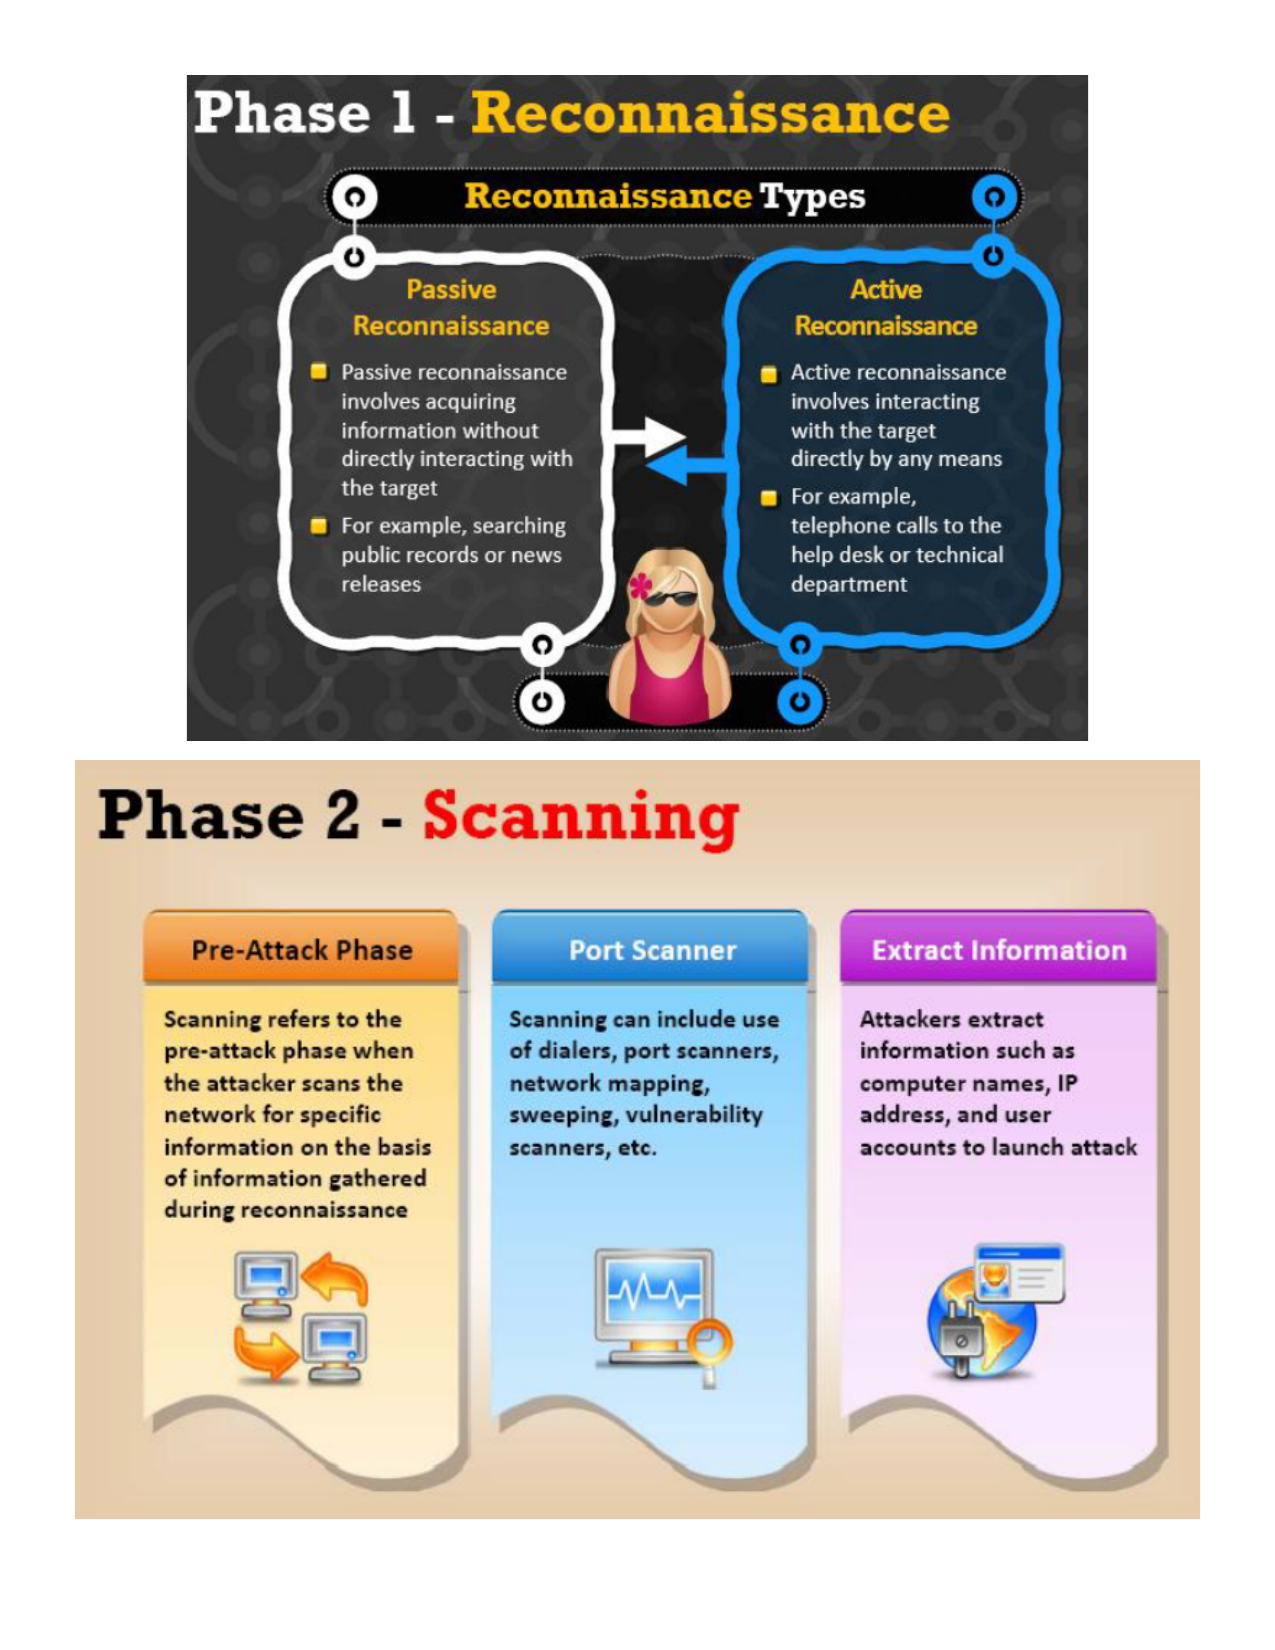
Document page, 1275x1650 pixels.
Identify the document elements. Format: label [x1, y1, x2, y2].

picture [75, 760, 1200, 1519]
picture [186, 75, 1089, 741]
